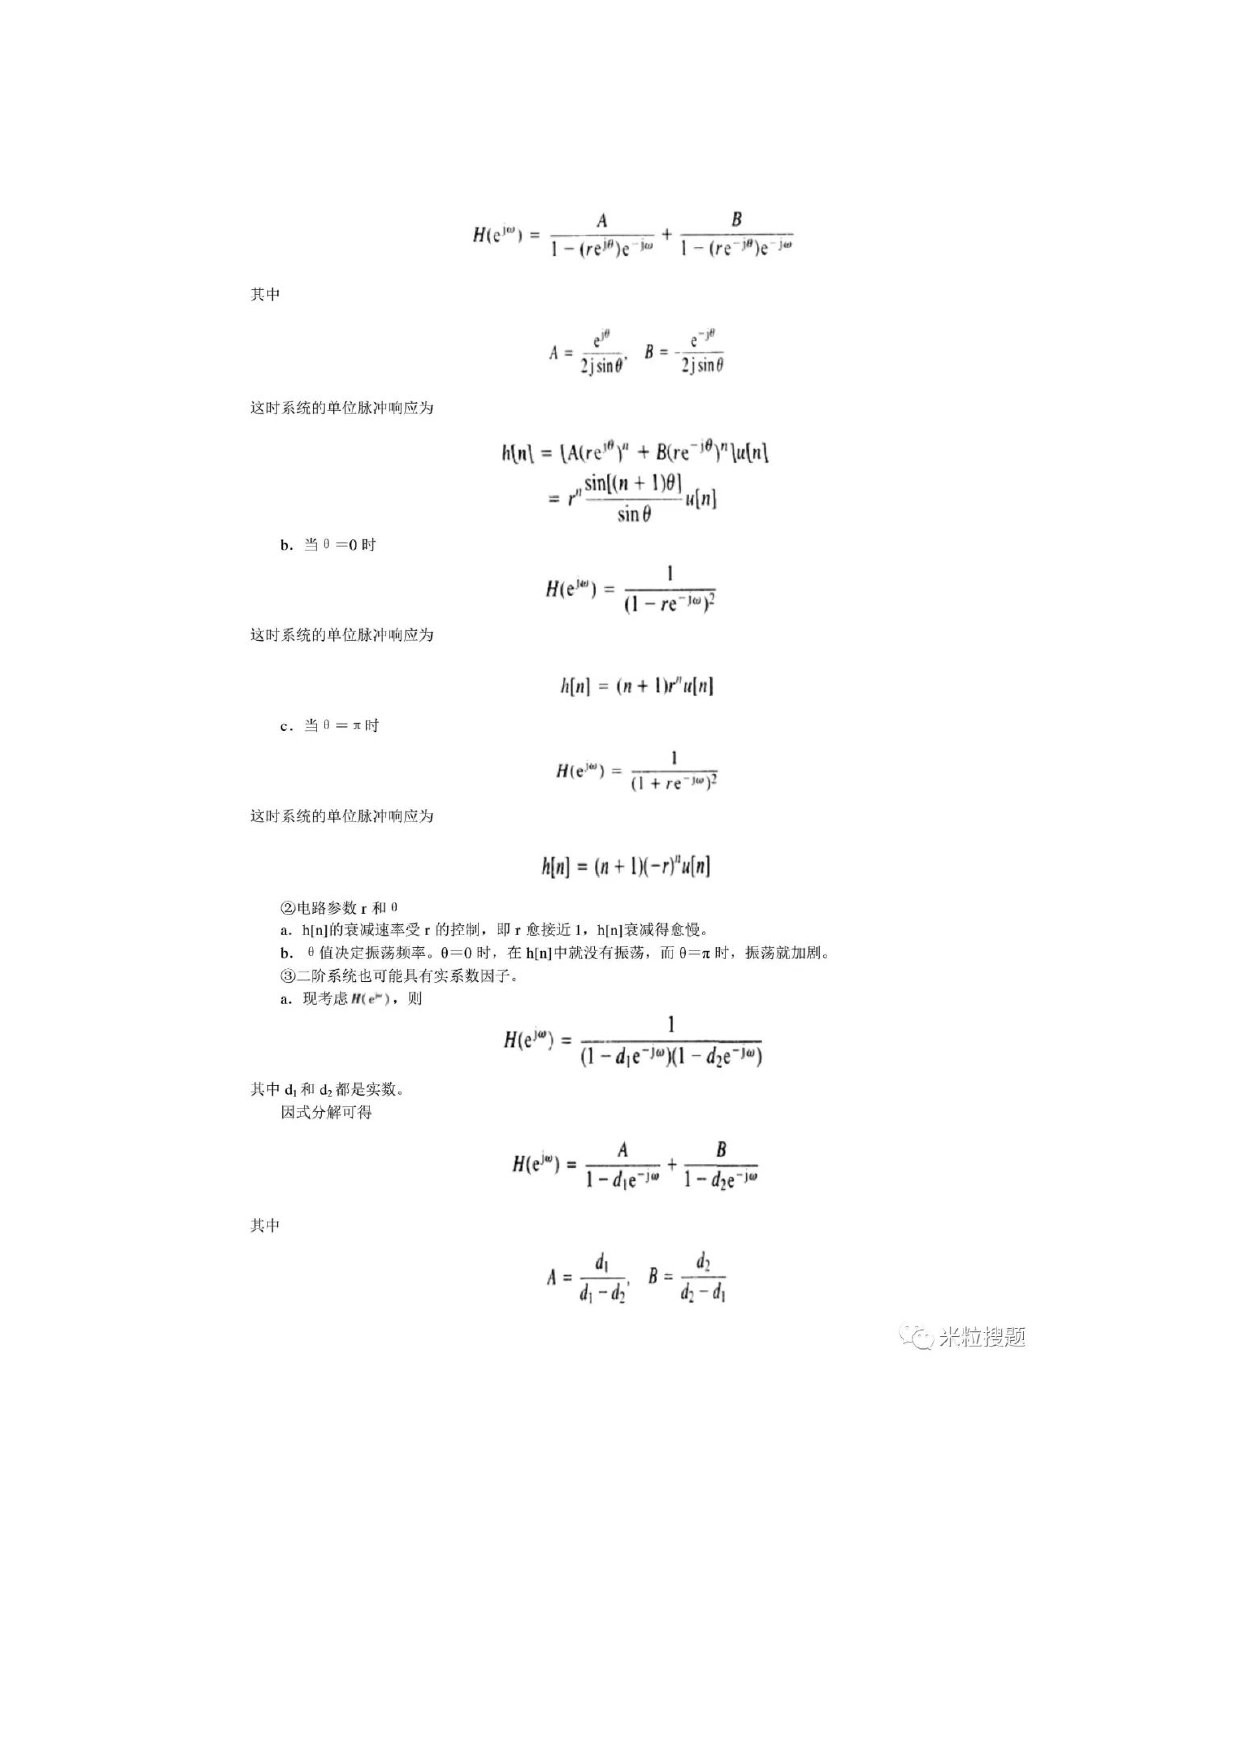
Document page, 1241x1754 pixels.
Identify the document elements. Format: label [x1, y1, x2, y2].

picture [187, 152, 1053, 1375]
